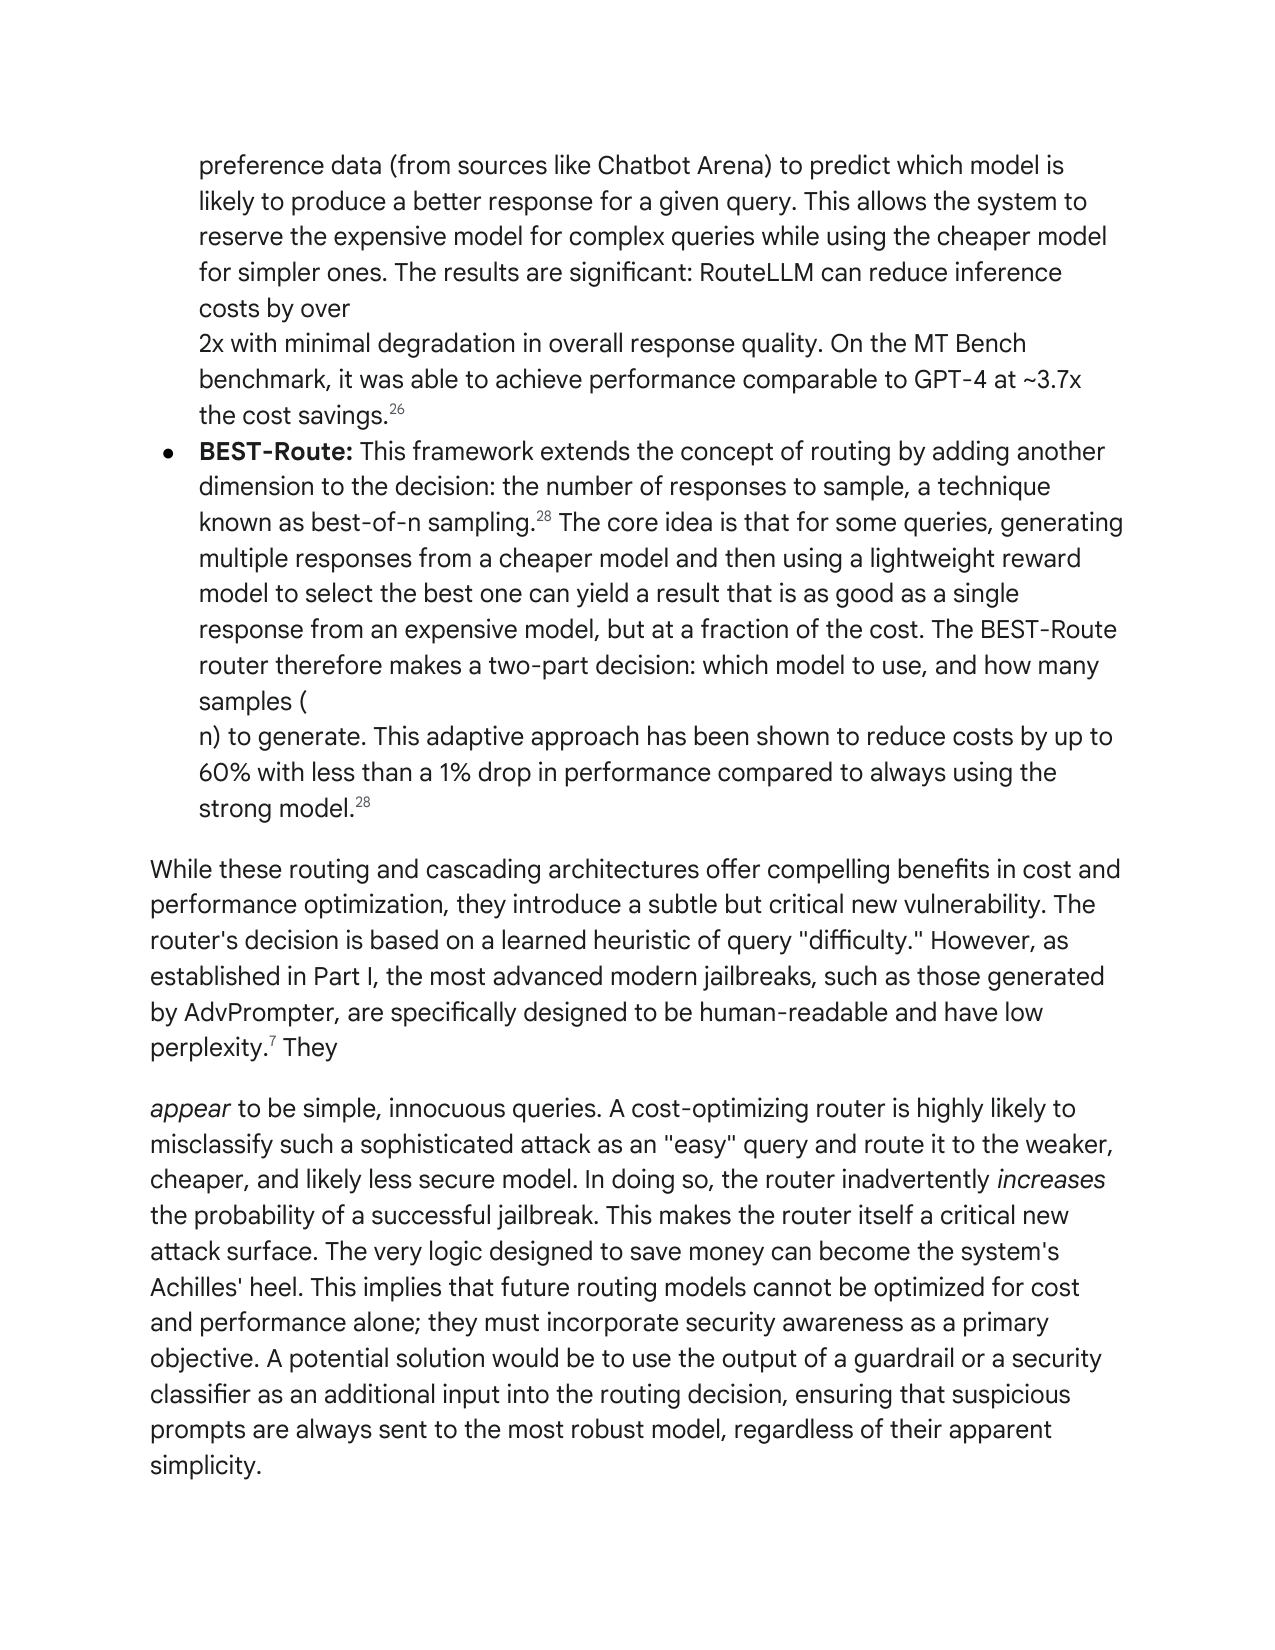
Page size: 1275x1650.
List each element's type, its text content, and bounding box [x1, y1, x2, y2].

list BEST-Route: This framework extends the concept of routing by adding another dimension to the decision: the number of responses to sample, a technique known as best-of-n sampling.28 The core idea is that for some queries, generating multiple responses from a cheaper model and then using a lightweight reward model to select the best one can yield a result that is as good as a single response from an expensive model, but at a fraction of the cost. The BEST-Route router therefore makes a two-part decision: which model to use, and how many samples ( n) to generate. This adaptive approach has been shown to reduce costs by up to 60% with less than a 1% drop in performance compared to always using the strong model.28 [161, 436, 1125, 824]
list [161, 150, 1125, 431]
text While these routing and cascading architectures offer compelling benefits in cost and performance optimization, they introduce a subtle but critical new vulnerability. The router's decision is based on a learned heuristic of query "difficulty." However, as established in Part I, the most advanced modern jailbreaks, such as those generated by AdvPrompter, are specifically designed to be human-readable and have low perplexity.7 They [150, 854, 1125, 1064]
text appear to be simple, innocuous queries. A cost-optimizing router is highly likely to misclassify such a sophisticated attack as an "easy" query and route it to the weaker, cheaper, and likely less secure model. In doing so, the router inadvertently increases the probability of a successful jailbreak. This makes the router itself a critical new attack surface. The very logic designed to save money can become the system's Achilles' heel. This implies that future routing models cannot be optimized for cost and performance alone; they must incorporate security awareness as a primary objective. A potential solution would be to use the output of a guardrail or a security classifier as an additional input into the routing decision, ensuring that suspicious prompts are always sent to the most robust model, regardless of their apparent simplicity. [150, 1093, 1125, 1482]
